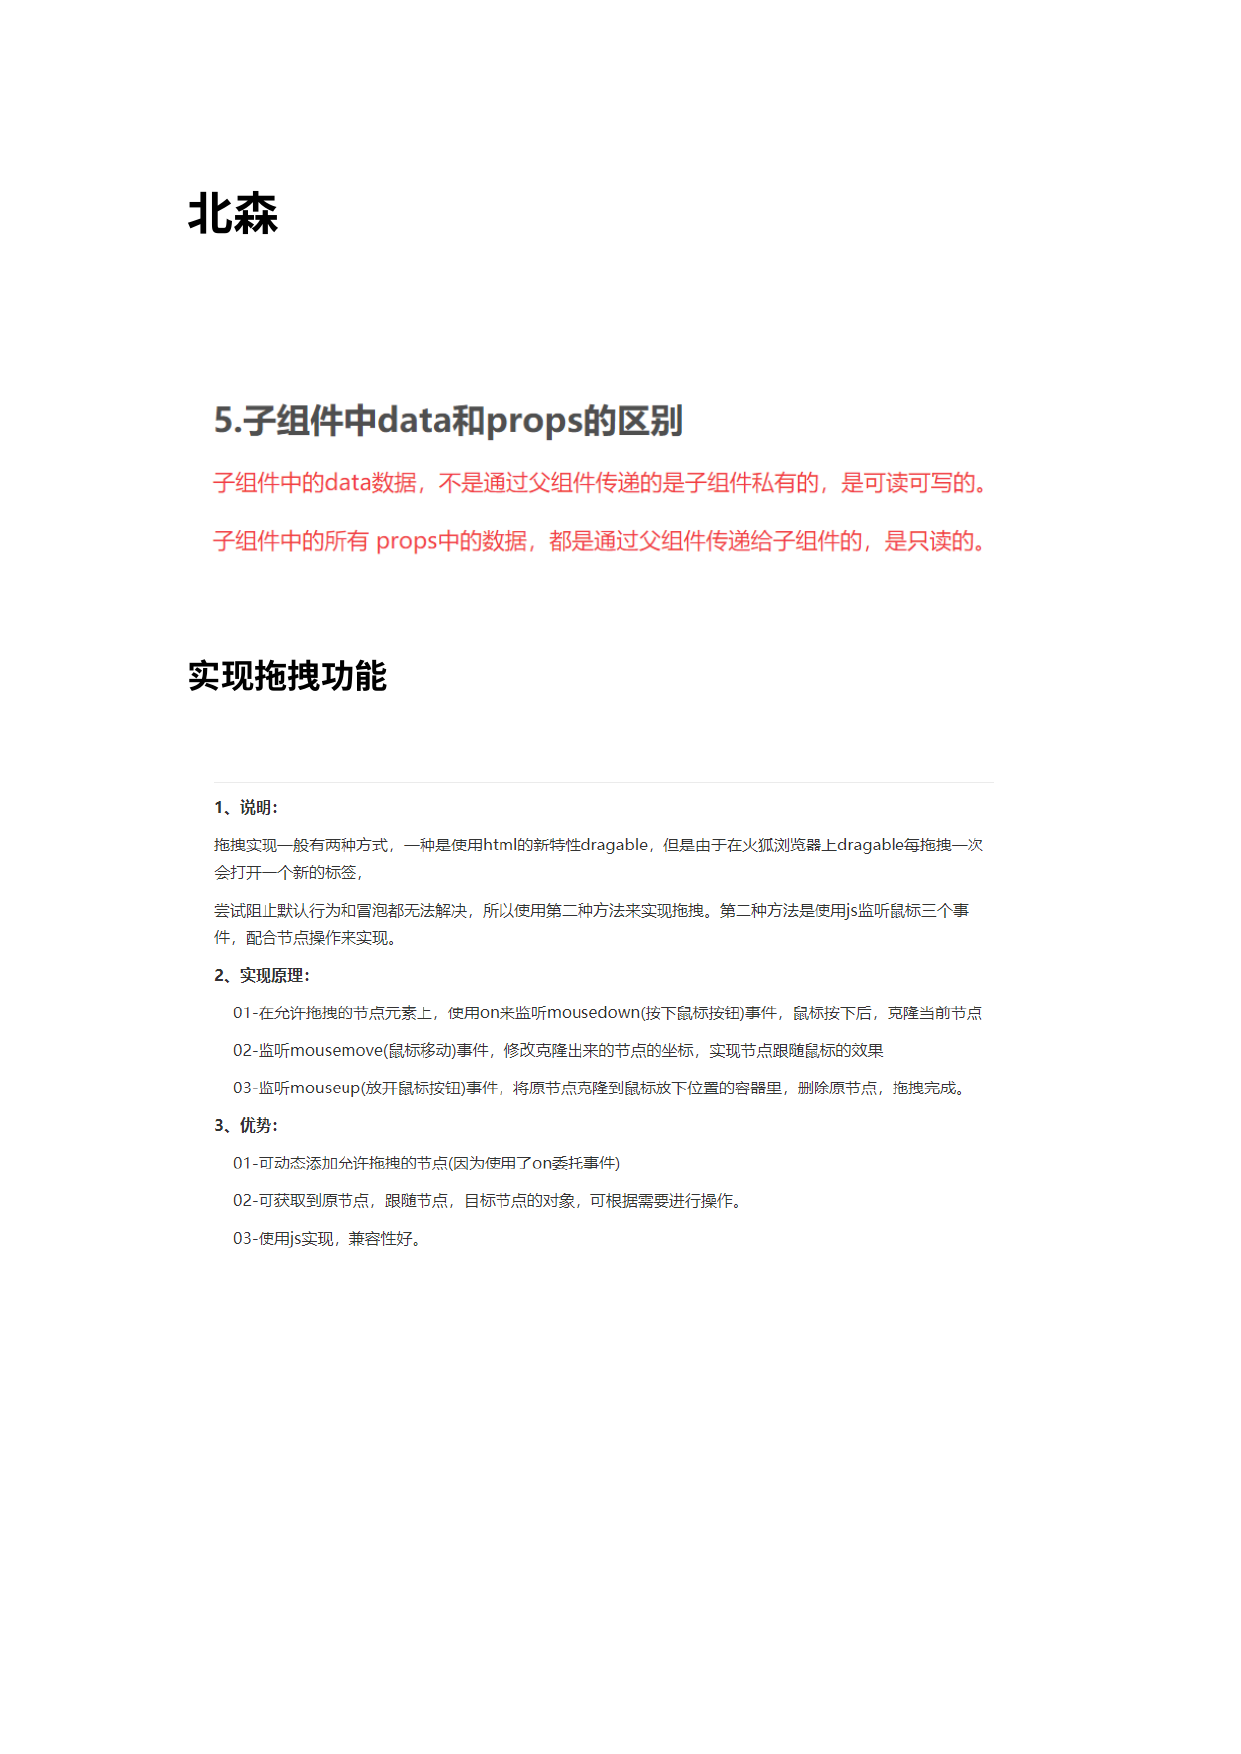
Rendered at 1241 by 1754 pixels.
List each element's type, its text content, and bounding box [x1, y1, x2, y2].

subtitle 北森 [187, 162, 1053, 259]
picture [187, 769, 1053, 1248]
subtitle 实现拖拽功能 [187, 642, 1053, 707]
picture [187, 387, 1053, 575]
